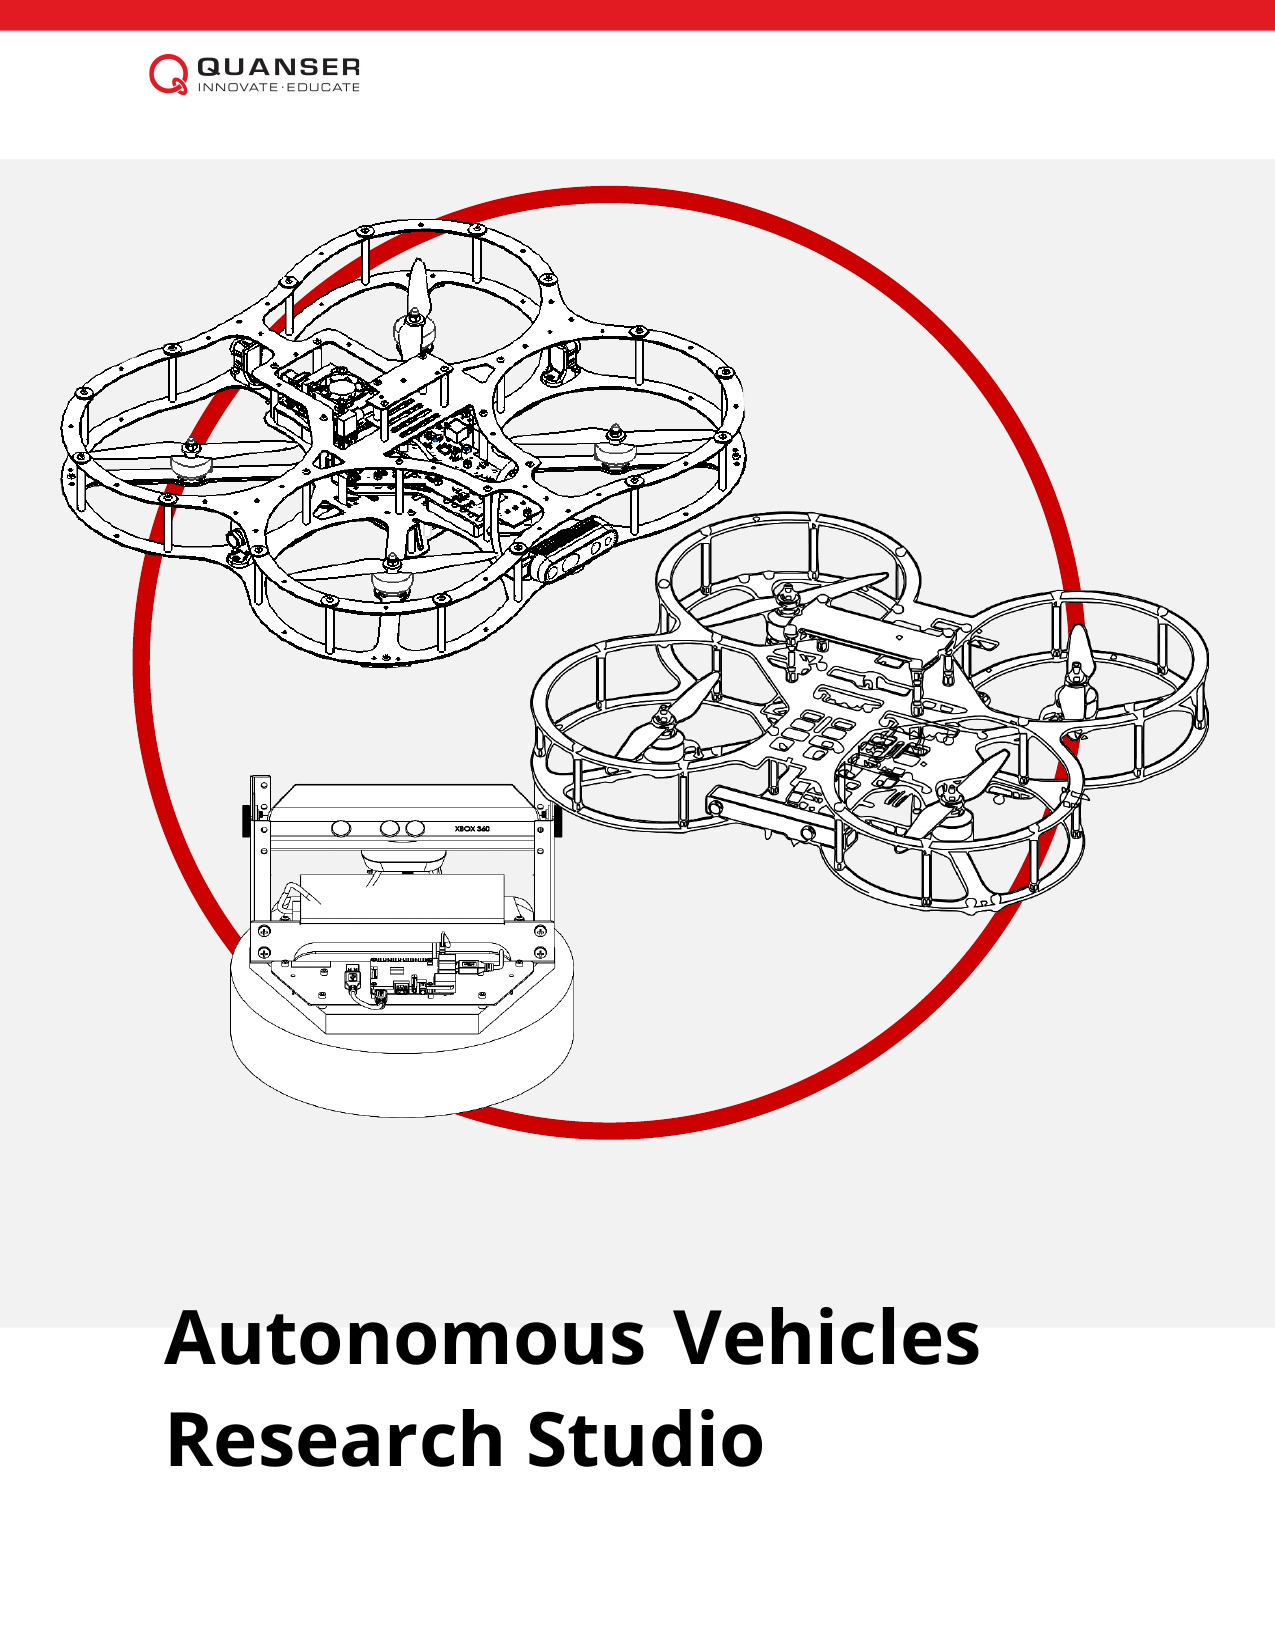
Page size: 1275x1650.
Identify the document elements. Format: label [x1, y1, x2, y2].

picture [149, 54, 360, 96]
picture [50, 194, 1209, 1118]
